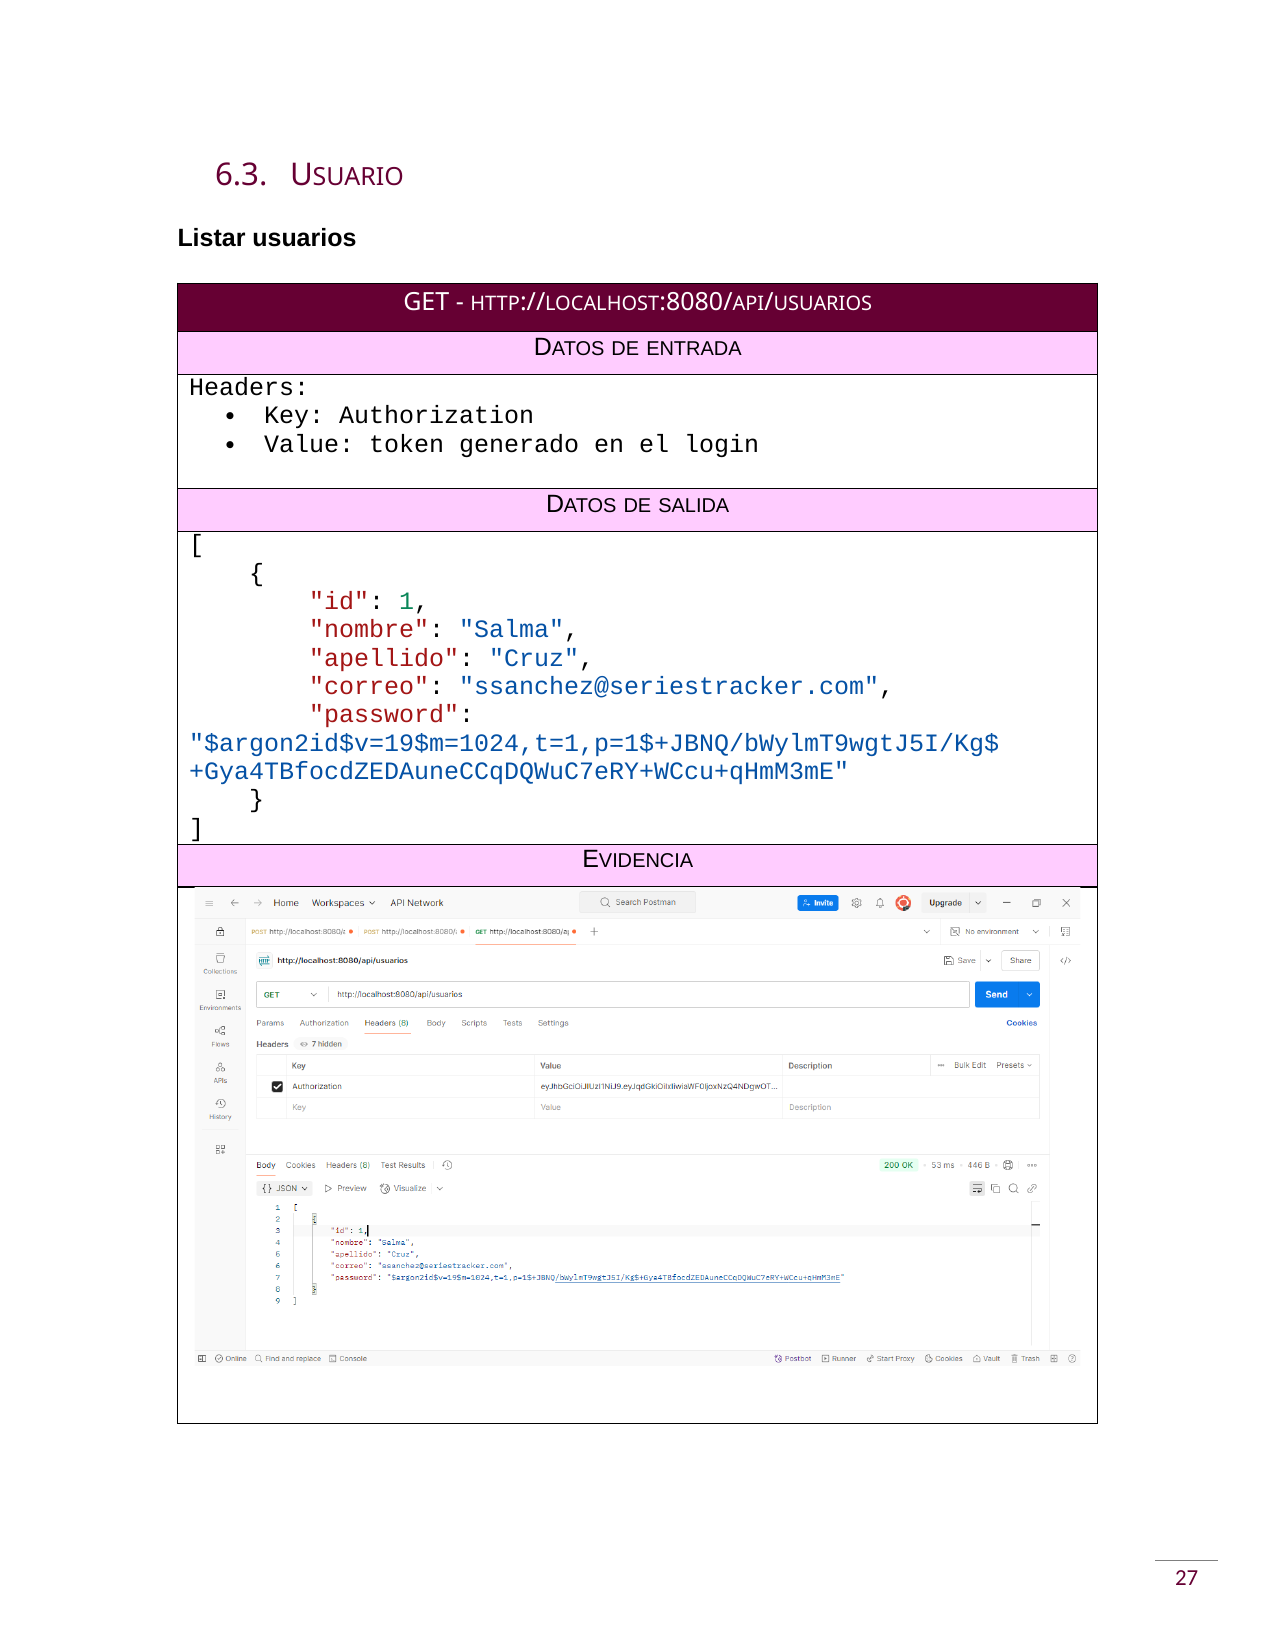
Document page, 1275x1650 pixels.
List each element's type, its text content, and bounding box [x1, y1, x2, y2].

table_cell Evidencia [178, 845, 1097, 886]
subtitle Usuario [215, 152, 1098, 194]
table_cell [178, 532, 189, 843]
picture [194, 887, 1081, 1366]
table_cell Datos de salida [178, 489, 1097, 531]
table_header GET - http://localhost:8080/api/usuarios [178, 284, 1097, 331]
table_cell Datos de entrada [178, 332, 1097, 374]
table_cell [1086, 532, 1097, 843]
table_cell Headers: Key: Authorization Value: token generado en el login [178, 375, 264, 488]
table_cell [178, 888, 1097, 1423]
text Listar usuarios [177, 223, 1098, 251]
